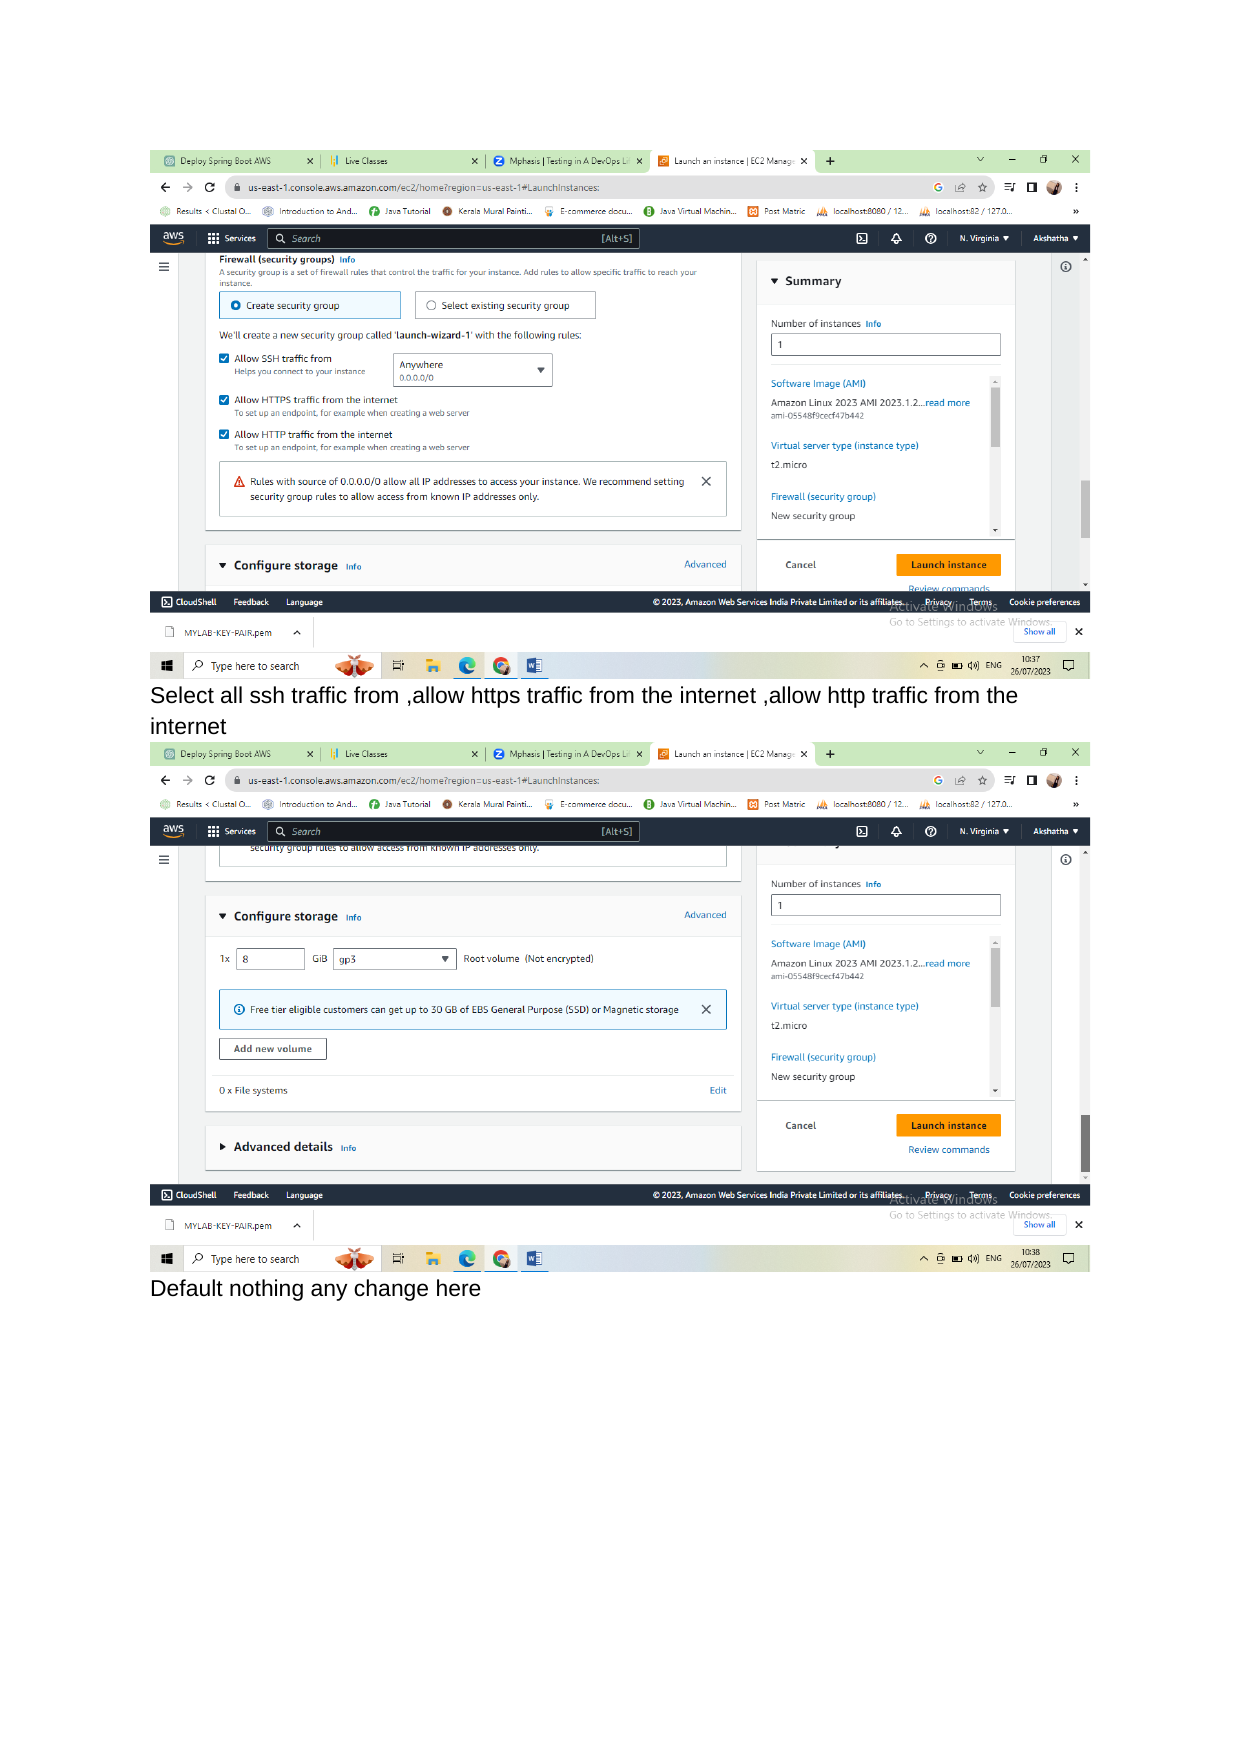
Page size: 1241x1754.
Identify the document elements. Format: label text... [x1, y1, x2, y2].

picture [150, 742, 1091, 1272]
text Default nothing any change here [150, 1275, 1090, 1302]
text Select all ssh traffic from ,allow https traffic from the internet ,allow http traffic from the internet [150, 682, 1090, 739]
picture [150, 150, 1091, 679]
